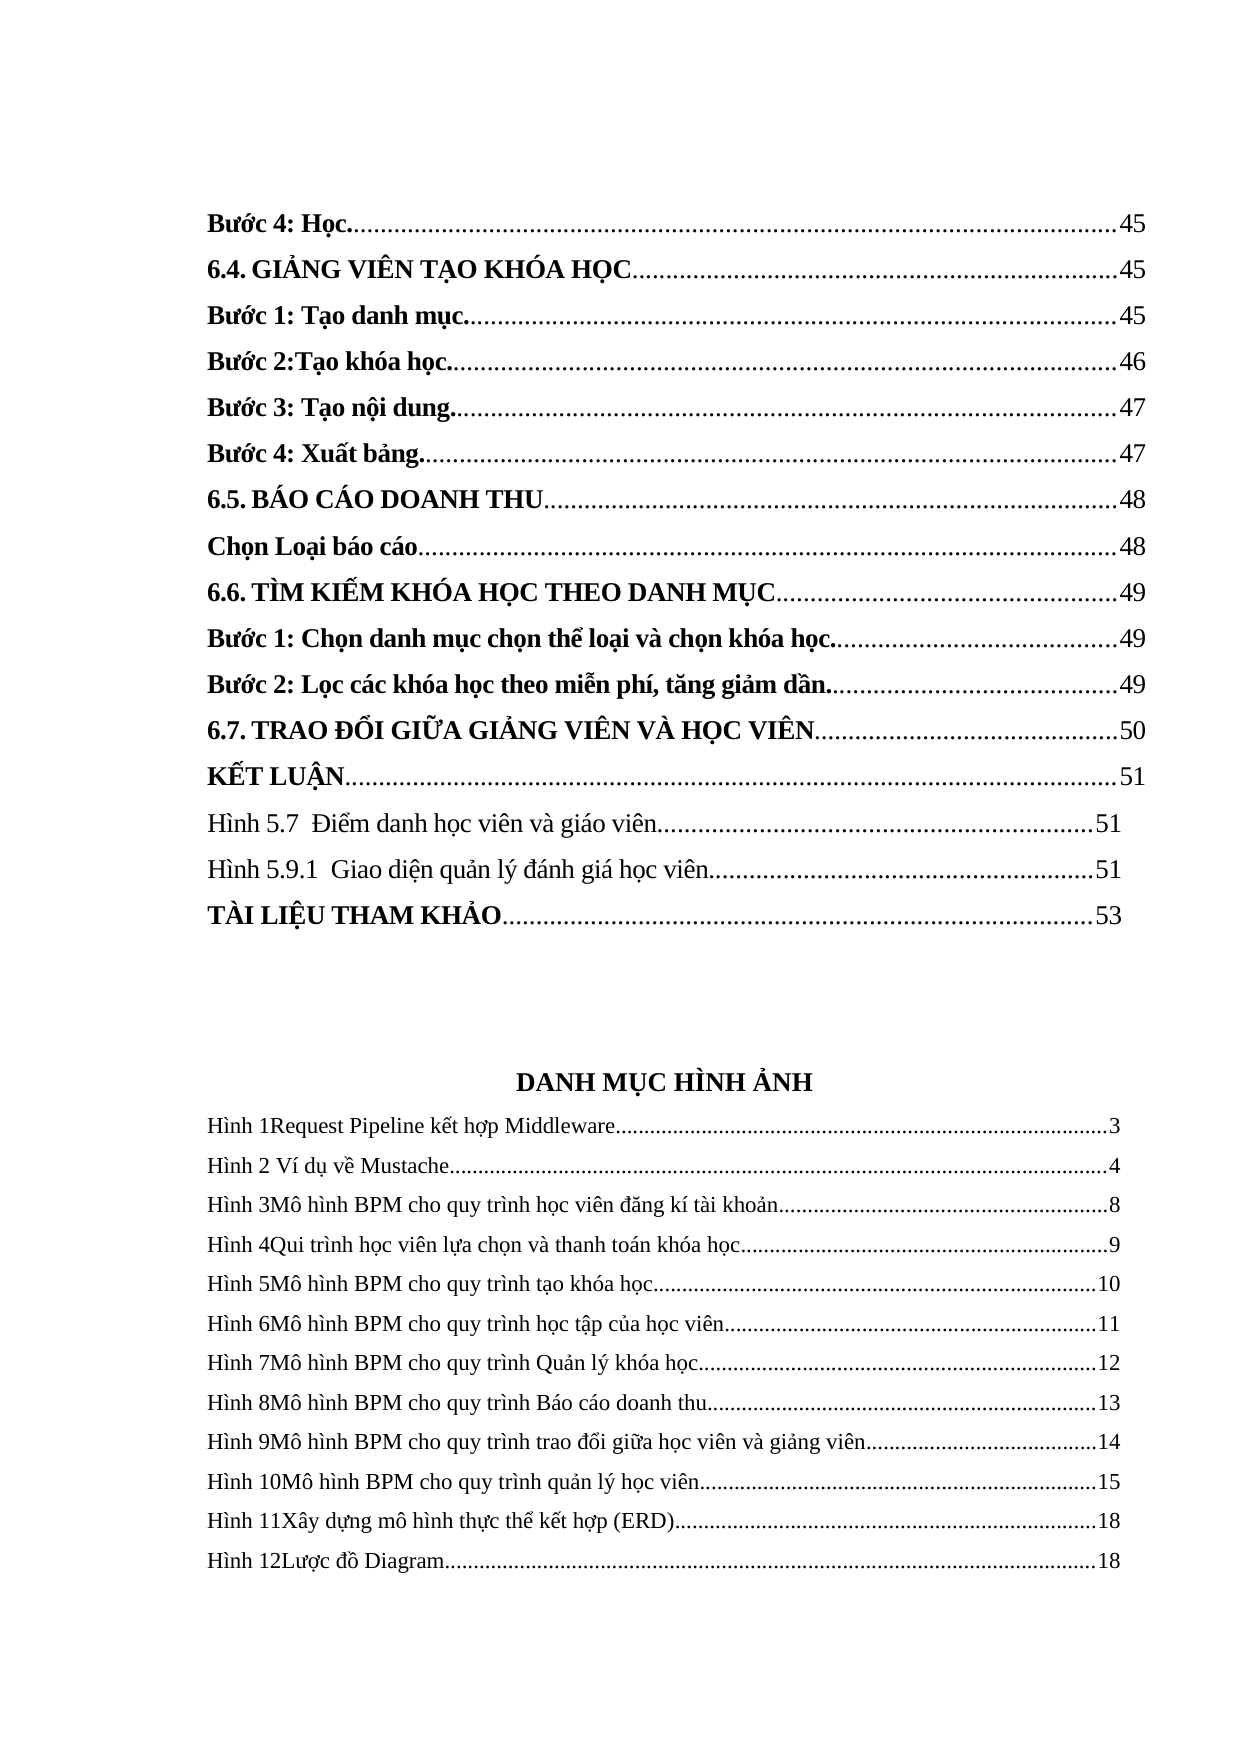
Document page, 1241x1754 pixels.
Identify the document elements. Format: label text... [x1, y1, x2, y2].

text Hình 4Qui trình học viên lựa chọn và thanh toán khóa học 9 [207, 1231, 1122, 1257]
text Hình 5Mô hình BPM cho quy trình tạo khóa học 10 [207, 1270, 1122, 1297]
text Hình 12Lược đồ Diagram 18 [207, 1547, 1122, 1573]
text Hình 6Mô hình BPM cho quy trình học tập của học viên 11 [207, 1310, 1122, 1336]
text Hình 11Xây dựng mô hình thực thể kết hợp (ERD) 18 [207, 1507, 1122, 1533]
text Hình 1Request Pipeline kết hợp Middleware 3 [207, 1112, 1122, 1139]
text Hình 2 Ví dụ về Mustache 4 [207, 1152, 1122, 1178]
text Hình 8Mô hình BPM cho quy trình Báo cáo doanh thu 13 [207, 1389, 1122, 1415]
text Hình 9Mô hình BPM cho quy trình trao đổi giữa học viên và giảng viên 14 [207, 1428, 1122, 1454]
text DANH MỤC HÌNH ẢNH [207, 1066, 1122, 1097]
text Hình 3Mô hình BPM cho quy trình học viên đăng kí tài khoản 8 [207, 1191, 1122, 1218]
text Hình 10Mô hình BPM cho quy trình quản lý học viên 15 [207, 1468, 1122, 1494]
text Hình 7Mô hình BPM cho quy trình Quản lý khóa học 12 [207, 1349, 1122, 1376]
